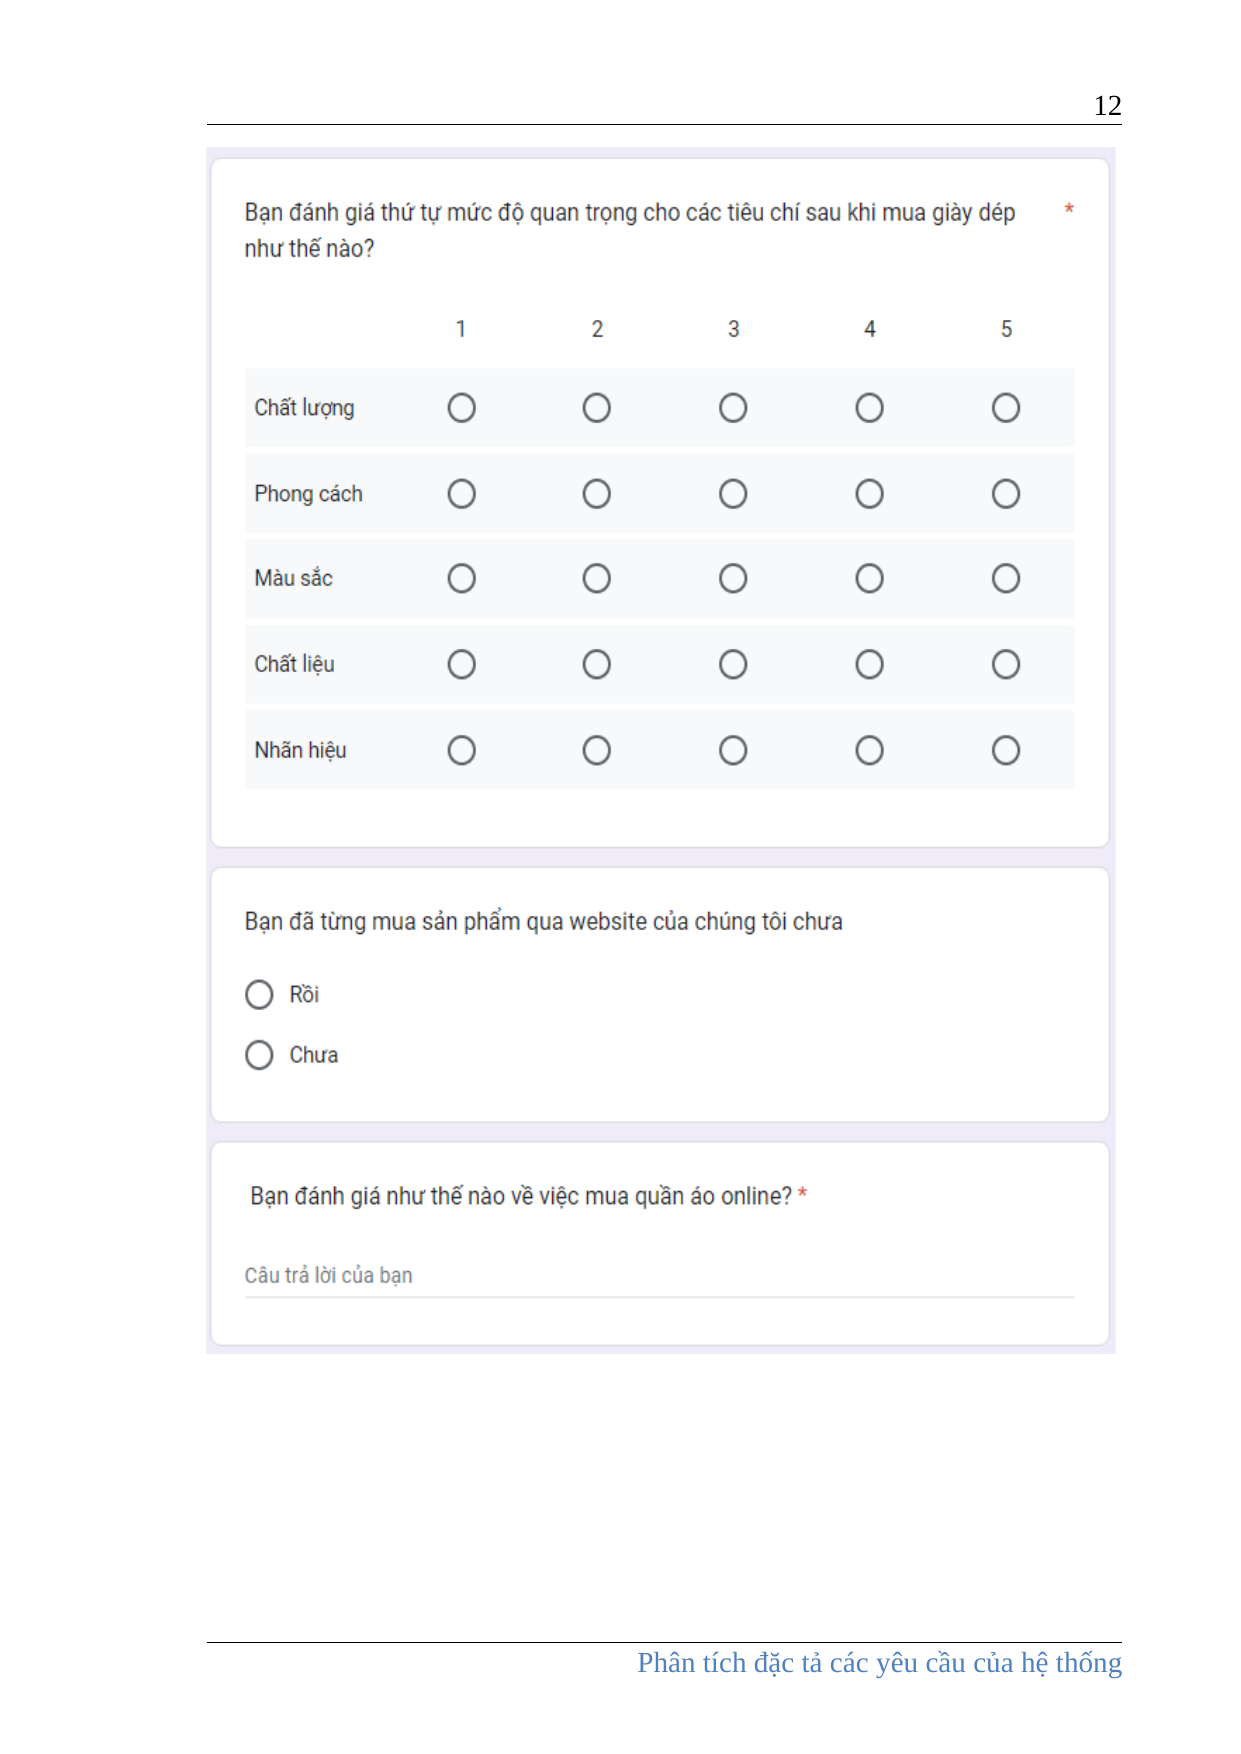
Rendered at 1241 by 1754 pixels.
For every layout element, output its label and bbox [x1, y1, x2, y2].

picture [206, 147, 1116, 1354]
